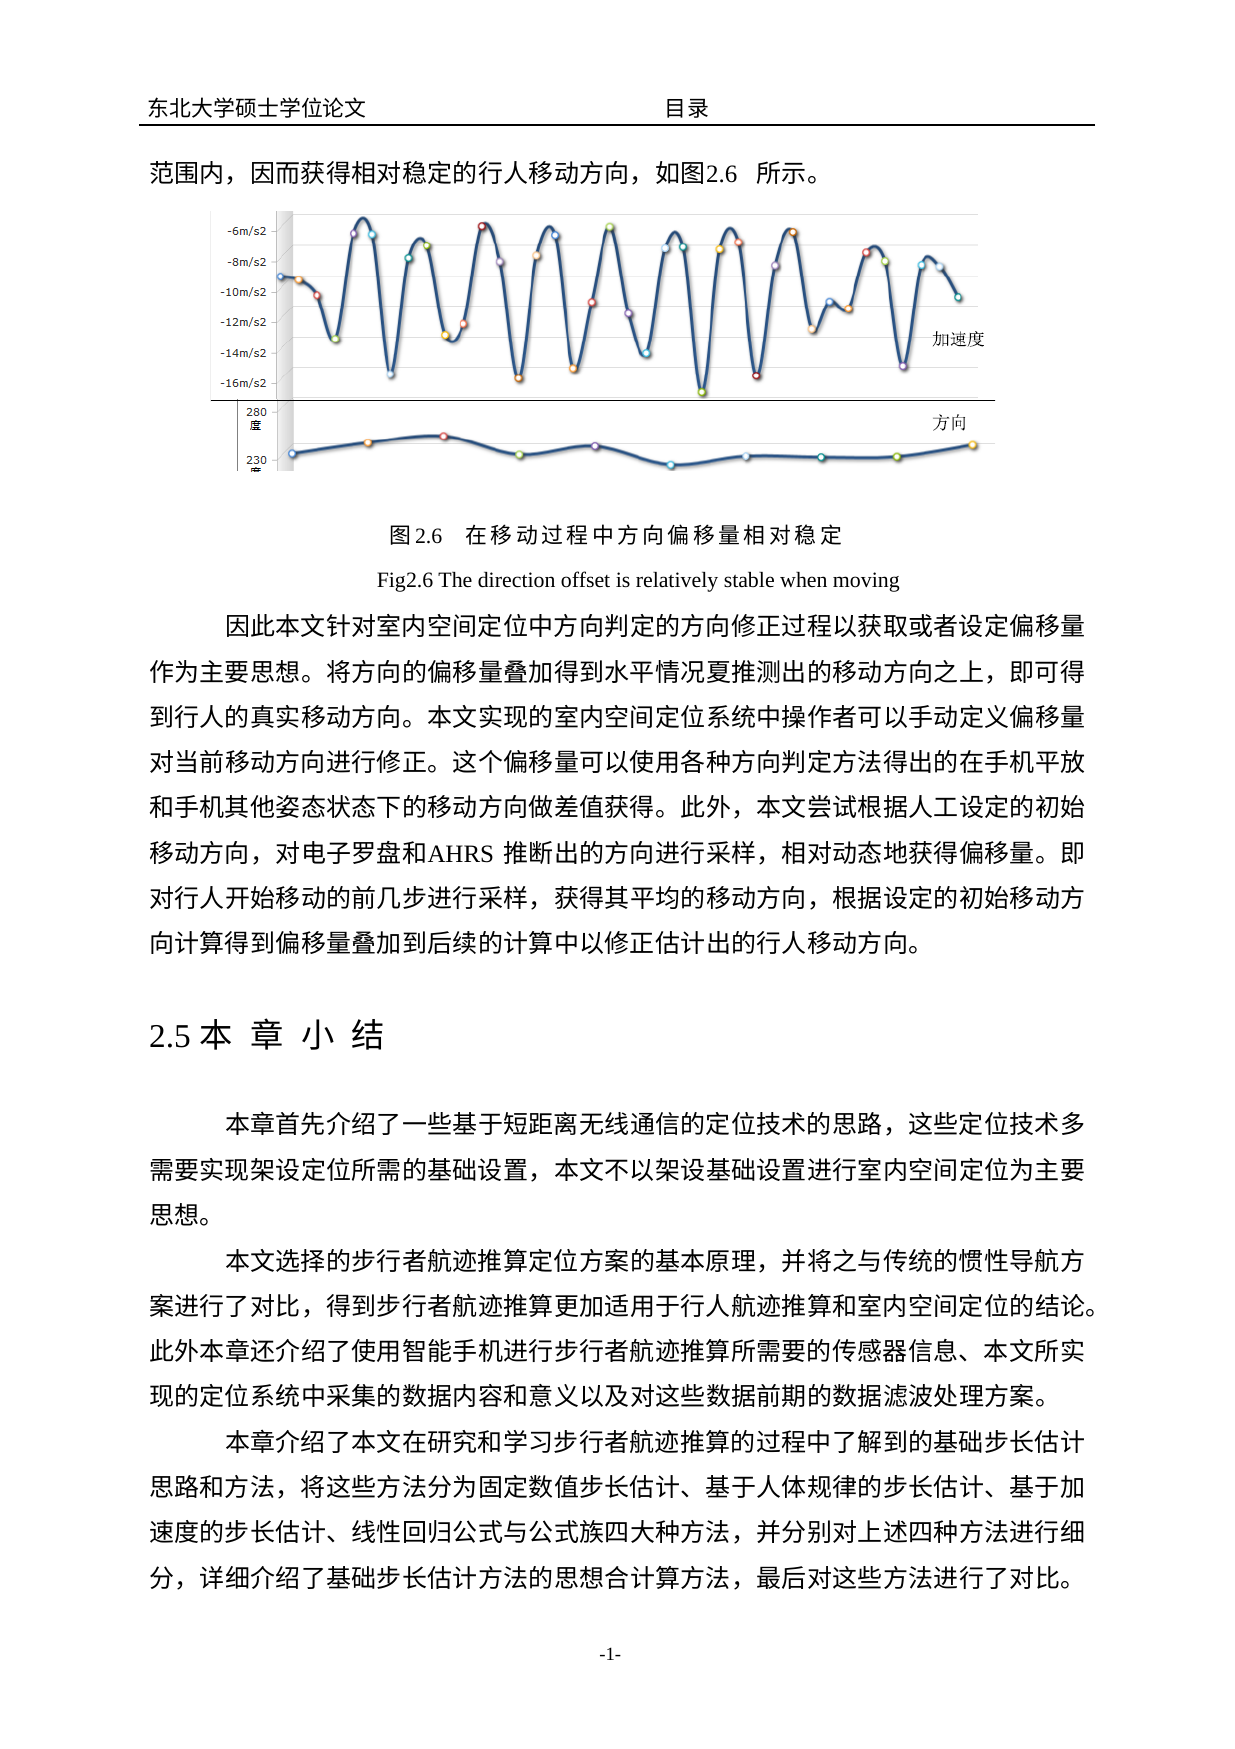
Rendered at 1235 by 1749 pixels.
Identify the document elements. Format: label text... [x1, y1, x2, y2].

text Fig2.6 The direction offset is relatively stable when moving [149, 557, 1085, 602]
picture [210, 211, 996, 472]
text 因此本文针对室内空间定位中方向判定的方向修正过程以获取或者设定偏移量作为主要思想。将方向的偏移量叠加得到水平情况夏推测出的移动方向之上，即可得到行人的真实移动方向。本文实现的室内空间定位系统中操作者可以手动定义偏移量对当前移动方向进行修正。这个偏移量可以使用各种方向判定方法得出的在手机平放和手机其他姿态状态下的移动方向做差值获得。此外，本文尝试根据人工设定的初始移动方向，对电子罗盘和AHRS推断出的方向进行采样，相对动态地获得偏移量。即对行人开始移动的前几步进行采样，获得其平均的移动方向，根据设定的初始移动方向计算得到偏移量叠加到后续的计算中以修正估计出的行人移动方向。 [149, 602, 1085, 965]
text 本文选择的步行者航迹推算定位方案的基本原理，并将之与传统的惯性导航方案进行了对比，得到步行者航迹推算更加适用于行人航迹推算和室内空间定位的结论。此外本章还介绍了使用智能手机进行步行者航迹推算所需要的传感器信息、本文所实现的定位系统中采集的数据内容和意义以及对这些数据前期的数据滤波处理方案。 [149, 1236, 1085, 1418]
text 本章介绍了本文在研究和学习步行者航迹推算的过程中了解到的基础步长估计思路和方法，将这些方法分为固定数值步长估计、基于人体规律的步长估计、基于加速度的步长估计、线性回归公式与公式族四大种方法，并分别对上述四种方法进行细分，详细介绍了基础步长估计方法的思想合计算方法，最后对这些方法进行了对比。 [149, 1418, 1085, 1599]
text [149, 149, 1085, 194]
subtitle 本章小结 [149, 987, 1085, 1078]
text 本章首先介绍了一些基于短距离无线通信的定位技术的思路，这些定位技术多需要实现架设定位所需的基础设置，本文不以架设基础设置进行室内空间定位为主要思想。 [149, 1101, 1085, 1236]
